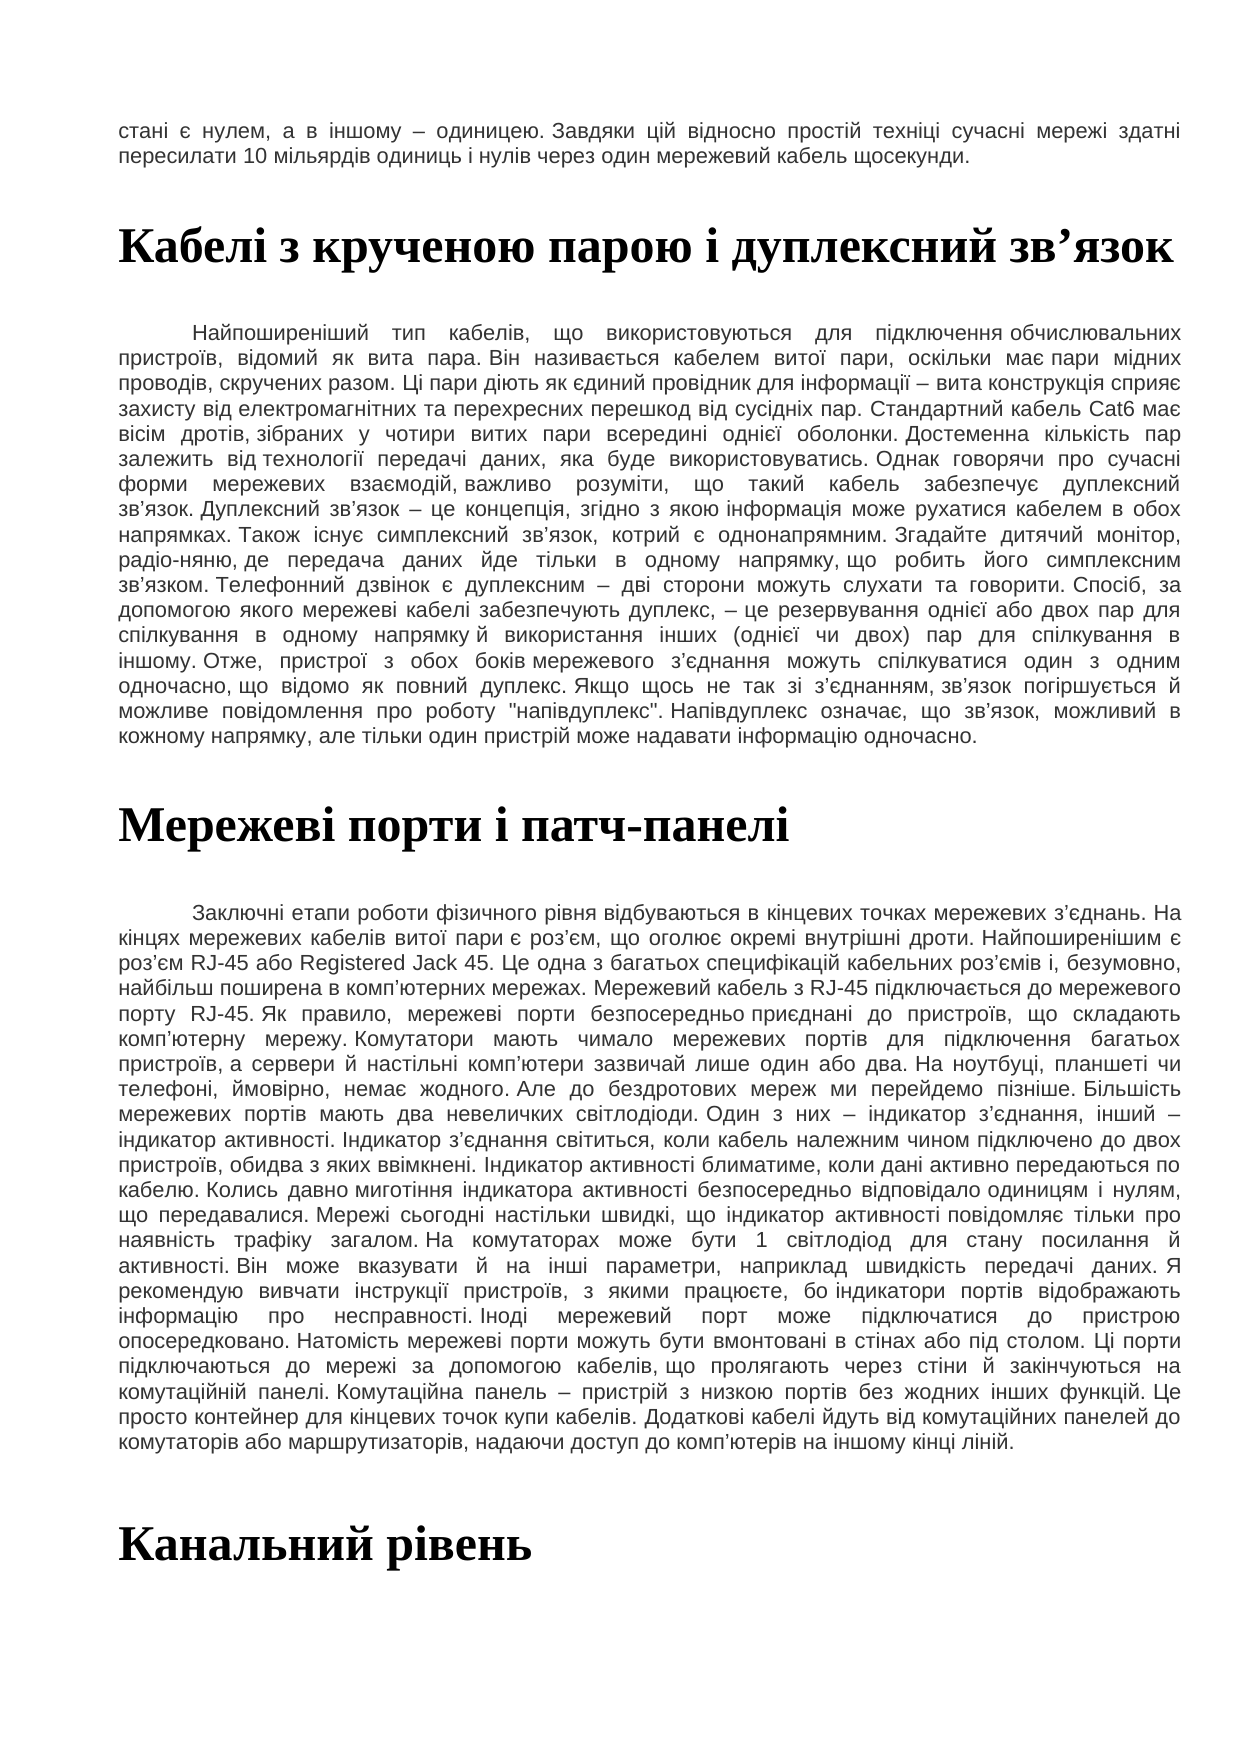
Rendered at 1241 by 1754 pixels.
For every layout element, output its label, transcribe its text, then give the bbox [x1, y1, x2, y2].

subtitle Канальний рівень [118, 1513, 1181, 1571]
subtitle Мережеві порти і патч-панелі [118, 795, 1181, 853]
text Заключні етапи роботи фізичного рівня відбуваються в кінцевих точках мережевих з’єднань. На кінцях мережевих кабелів витої пари є роз’єм, що оголює окремі внутрішні дроти. Найпоширенішим є роз’єм RJ-45 або Registered Jack 45. Це одна з багатьох специфікацій кабельних роз’ємів і, безумовно, найбільш поширена в комп’ютерних мережах. Мережевий кабель з RJ-45 підключається до мережевого порту RJ-45. Як правило, мережеві порти безпосередньо приєднані до пристроїв, що складають комп’ютерну мережу. Комутатори мають чимало мережевих портів для підключення багатьох пристроїв, а сервери й настільні комп’ютери зазвичай лише один або два. На ноутбуці, планшеті чи телефоні, ймовірно, немає жодного. Але до бездротових мереж ми перейдемо пізніше. Більшість мережевих портів мають два невеличких світлодіоди. Один з них – індикатор з’єднання, інший – індикатор активності. Індикатор з’єднання світиться, коли кабель належним чином підключено до двох пристроїв, обидва з яких ввімкнені. Індикатор активності блиматиме, коли дані активно передаються по кабелю. Колись давно миготіння індикатора активності безпосередньо відповідало одиницям і нулям, що передавалися. Мережі сьогодні настільки швидкі, що індикатор активності повідомляє тільки про наявність трафіку загалом. На комутаторах може бути 1 світлодіод для стану посилання й активності. Він може вказувати й на інші параметри, наприклад швидкість передачі даних. Я рекомендую вивчати інструкції пристроїв, з якими працюєте, бо індикатори портів відображають інформацію про несправності. Іноді мережевий порт може підключатися до пристрою опосередковано. Натомість мережеві порти можуть бути вмонтовані в стінах або під столом. Ці порти підключаються до мережі за допомогою кабелів, що пролягають через стіни й закінчуються на комутаційній панелі. Комутаційна панель – пристрій з низкою портів без жодних інших функцій. Це просто контейнер для кінцевих точок купи кабелів. Додаткові кабелі йдуть від комутаційних панелей до комутаторів або маршрутизаторів, надаючи доступ до комп’ютерів на іншому кінці ліній. [118, 899, 1181, 1454]
text Найпоширеніший тип кабелів, що використовуються для підключення обчислювальних пристроїв, відомий як вита пара. Він називається кабелем витої пари, оскільки має пари мідних проводів, скручених разом. Ці пари діють як єдиний провідник для інформації – вита конструкція сприяє захисту від електромагнітних та перехресних перешкод від сусідніх пар. Стандартний кабель Cat6 має вісім дротів, зібраних у чотири витих пари всередині однієї оболонки. Достеменна кількість пар залежить від технології передачі даних, яка буде використовуватись. Однак говорячи про сучасні форми мережевих взаємодій, важливо розуміти, що такий кабель забезпечує дуплексний зв’язок. Дуплексний зв’язок – це концепція, згідно з якою інформація може рухатися кабелем в обох напрямках. Також існує симплексний зв’язок, котрий є однонапрямним. Згадайте дитячий монітор, радіо-няню, де передача даних йде тільки в одному напрямку, що робить його симплексним зв’язком. Телефонний дзвінок є дуплексним – дві сторони можуть слухати та говорити. Спосіб, за допомогою якого мережеві кабелі забезпечують дуплекс, – це резервування однієї або двох пар для спілкування в одному напрямку й використання інших (однієї чи двох) пар для спілкування в іншому. Отже, пристрої з обох боків мережевого з’єднання можуть спілкуватися один з одним одночасно, що відомо як повний дуплекс. Якщо щось не так зі з’єднанням, зв’язок погіршується й можливе повідомлення про роботу "напівдуплекс". Напівдуплекс означає, що зв’язок, можливий в кожному напрямку, але тільки один пристрій може надавати інформацію одночасно. [118, 320, 1181, 748]
subtitle Кабелі з крученою парою і дуплексний зв’язок [118, 215, 1181, 273]
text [118, 118, 1181, 168]
